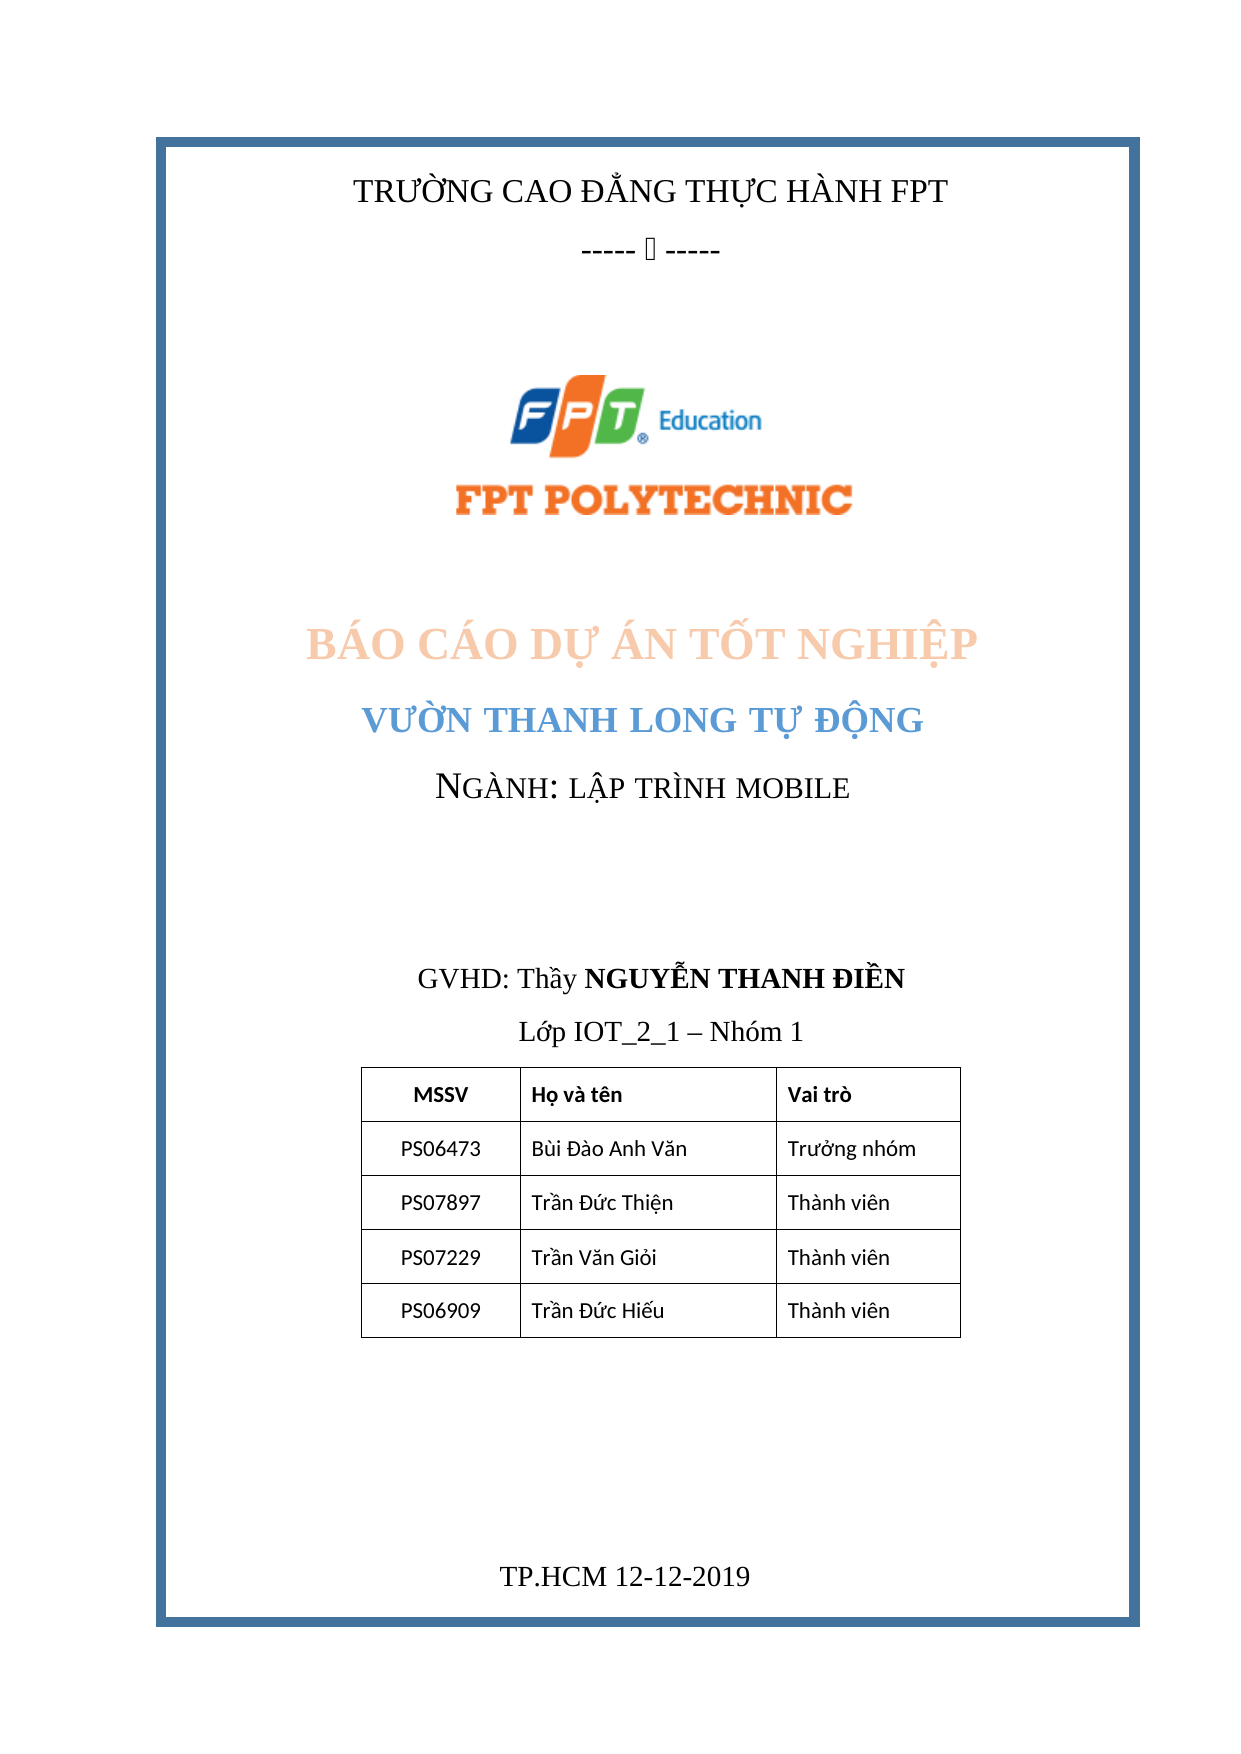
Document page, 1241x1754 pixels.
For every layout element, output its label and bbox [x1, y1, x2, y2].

picture [456, 375, 857, 515]
